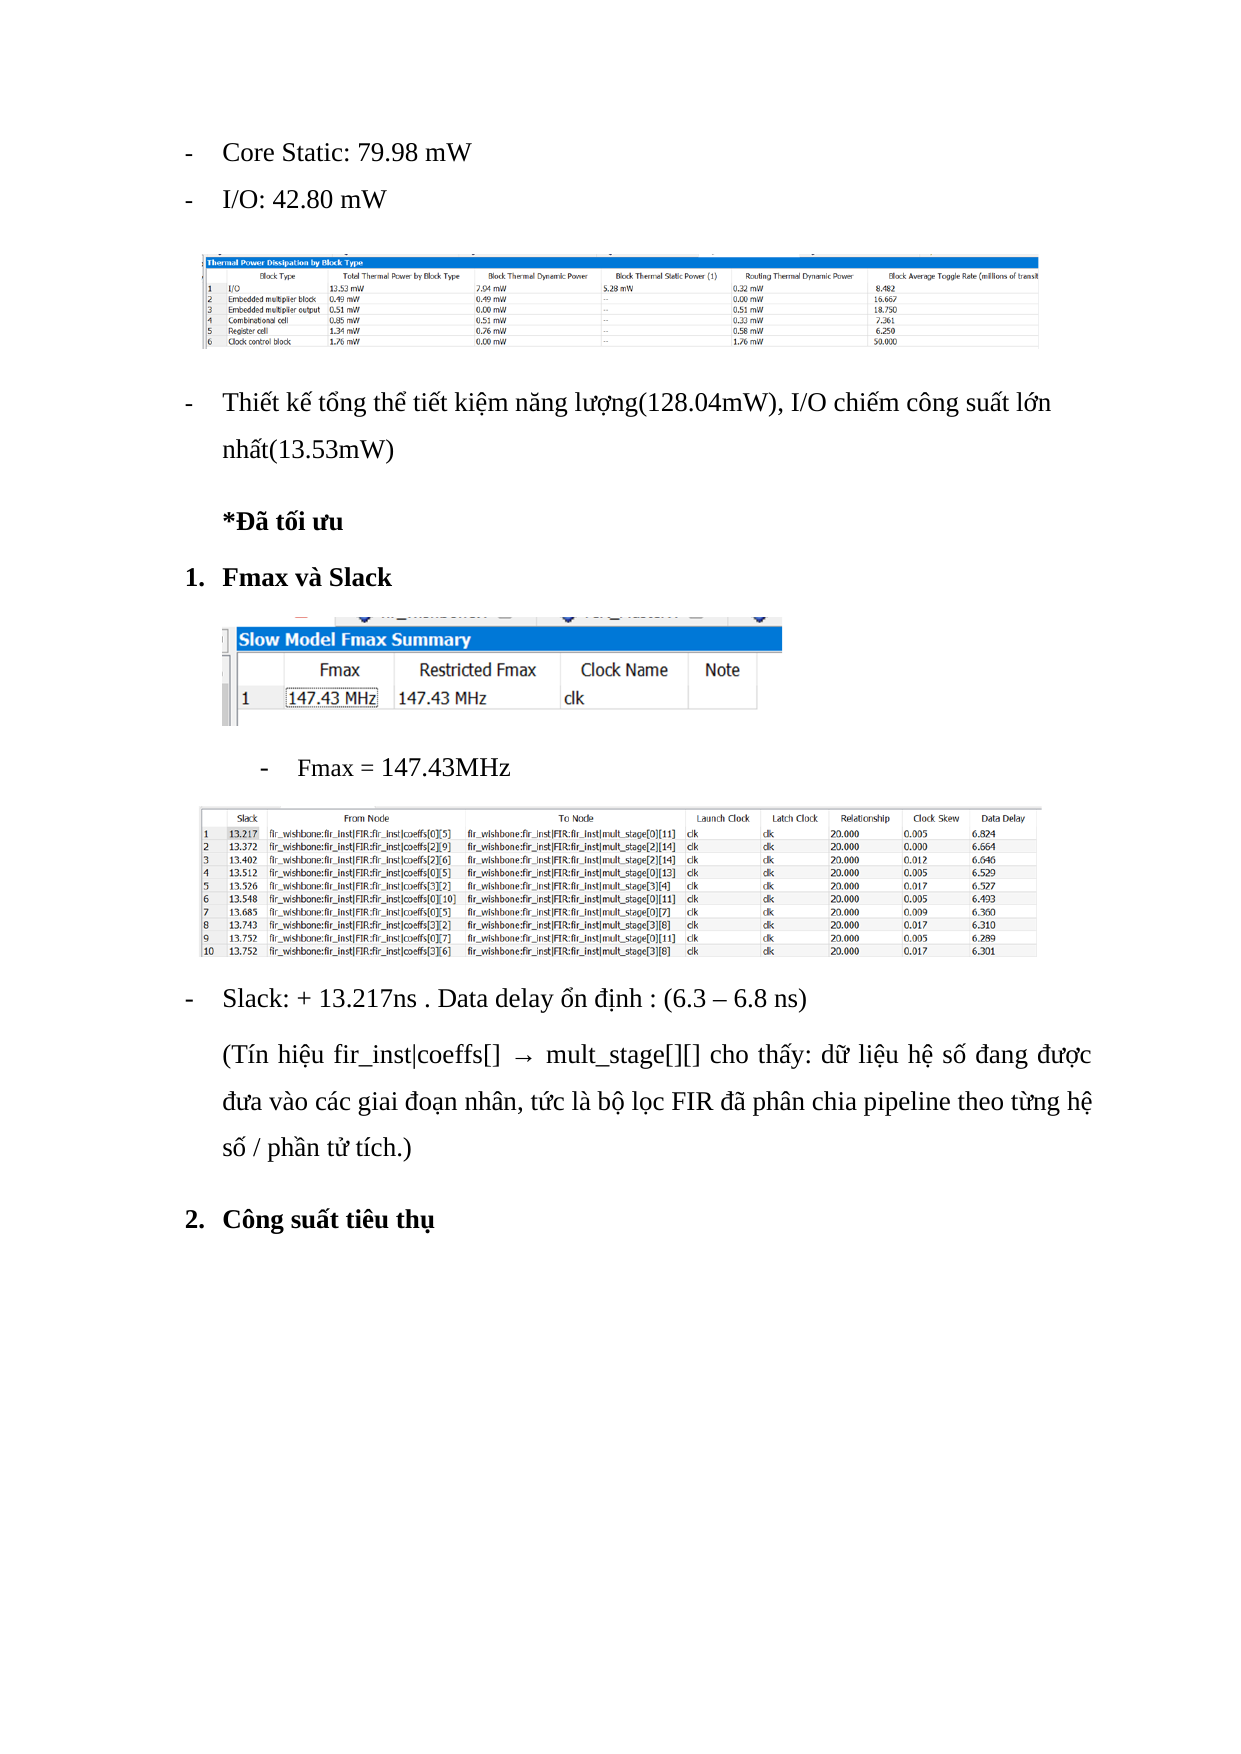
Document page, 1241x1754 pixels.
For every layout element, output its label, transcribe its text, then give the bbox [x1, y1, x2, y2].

picture [201, 254, 1039, 349]
text *Đã tối ưu [147, 505, 1093, 536]
list Core Static: 79.98 mW [184, 136, 1093, 168]
text (Tín hiệu fir_inst|coeffs[] → mult_stage[][] cho thấy: dữ liệu hệ số đang được đưa vào các giai đoạn nhân, tức là bộ lọc FIR đã phân chia pipeline theo từng hệ số / phần tử tích.) [222, 1038, 1093, 1163]
list Fmax và Slack [184, 561, 1093, 592]
picture [222, 617, 783, 726]
picture [198, 806, 1042, 957]
list Thiết kế tổng thể tiết kiệm năng lượng(128.04mW), I/O chiếm công suất lớn nhất(13.53mW) [184, 386, 1093, 464]
list Công suất tiêu thụ [184, 1203, 1093, 1234]
list I/O: 42.80 mW [184, 183, 1093, 214]
list Fmax = 147.43MHz [259, 751, 1093, 782]
list Slack: + 13.217ns . Data delay ổn định : (6.3 – 6.8 ns) [184, 982, 1093, 1013]
